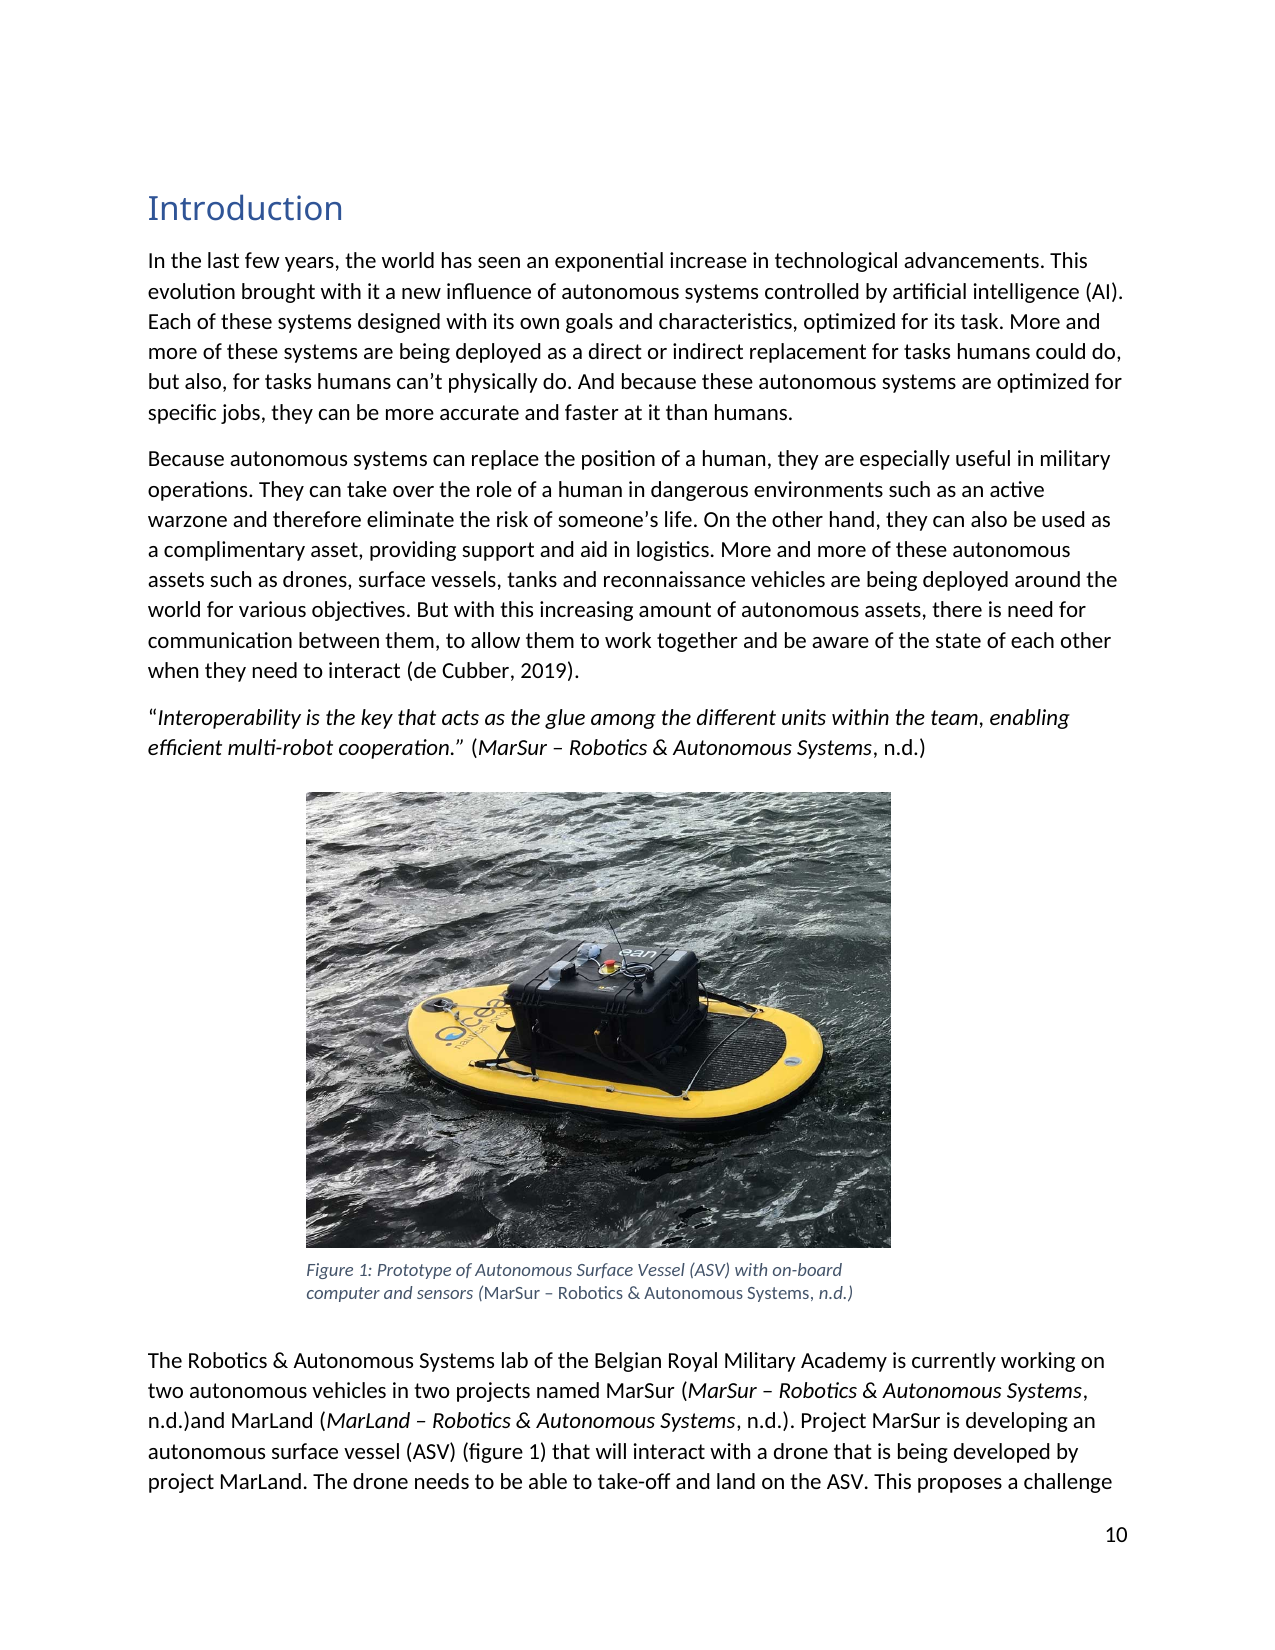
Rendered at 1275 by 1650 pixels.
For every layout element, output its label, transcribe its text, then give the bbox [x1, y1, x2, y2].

text “Interoperability is the key that acts as the glue among the different units within the team, enabling efficient multi-robot cooperation.” [148, 703, 1127, 761]
picture [306, 792, 891, 1248]
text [148, 780, 1127, 1495]
text Because autonomous systems can replace the position of a human, they are especially useful in military operations. They can take over the role of a human in dangerous environments such as an active warzone and therefore eliminate the risk of someone’s life. On the other hand, they can also be used as a complimentary asset, providing support and aid in logistics. More and more of these autonomous assets such as drones, surface vessels, tanks and reconnaissance vehicles are being deployed around the world for various objectives. But with this increasing amount of autonomous assets, there is need for communication between them, to allow them to work together and be aware of the state of each other when they need to interact . [148, 444, 1127, 684]
text In the last few years, the world has seen an exponential increase in technological advancements. This evolution brought with it a new influence of autonomous systems controlled by artificial intelligence (AI). Each of these systems designed with its own goals and characteristics, optimized for its task. More and more of these systems are being deployed as a direct or indirect replacement for tasks humans could do, but also, for tasks humans can’t physically do. And because these autonomous systems are optimized for specific jobs, they can be more accurate and faster at it than humans. [148, 247, 1127, 426]
subtitle Introduction [148, 185, 1127, 231]
